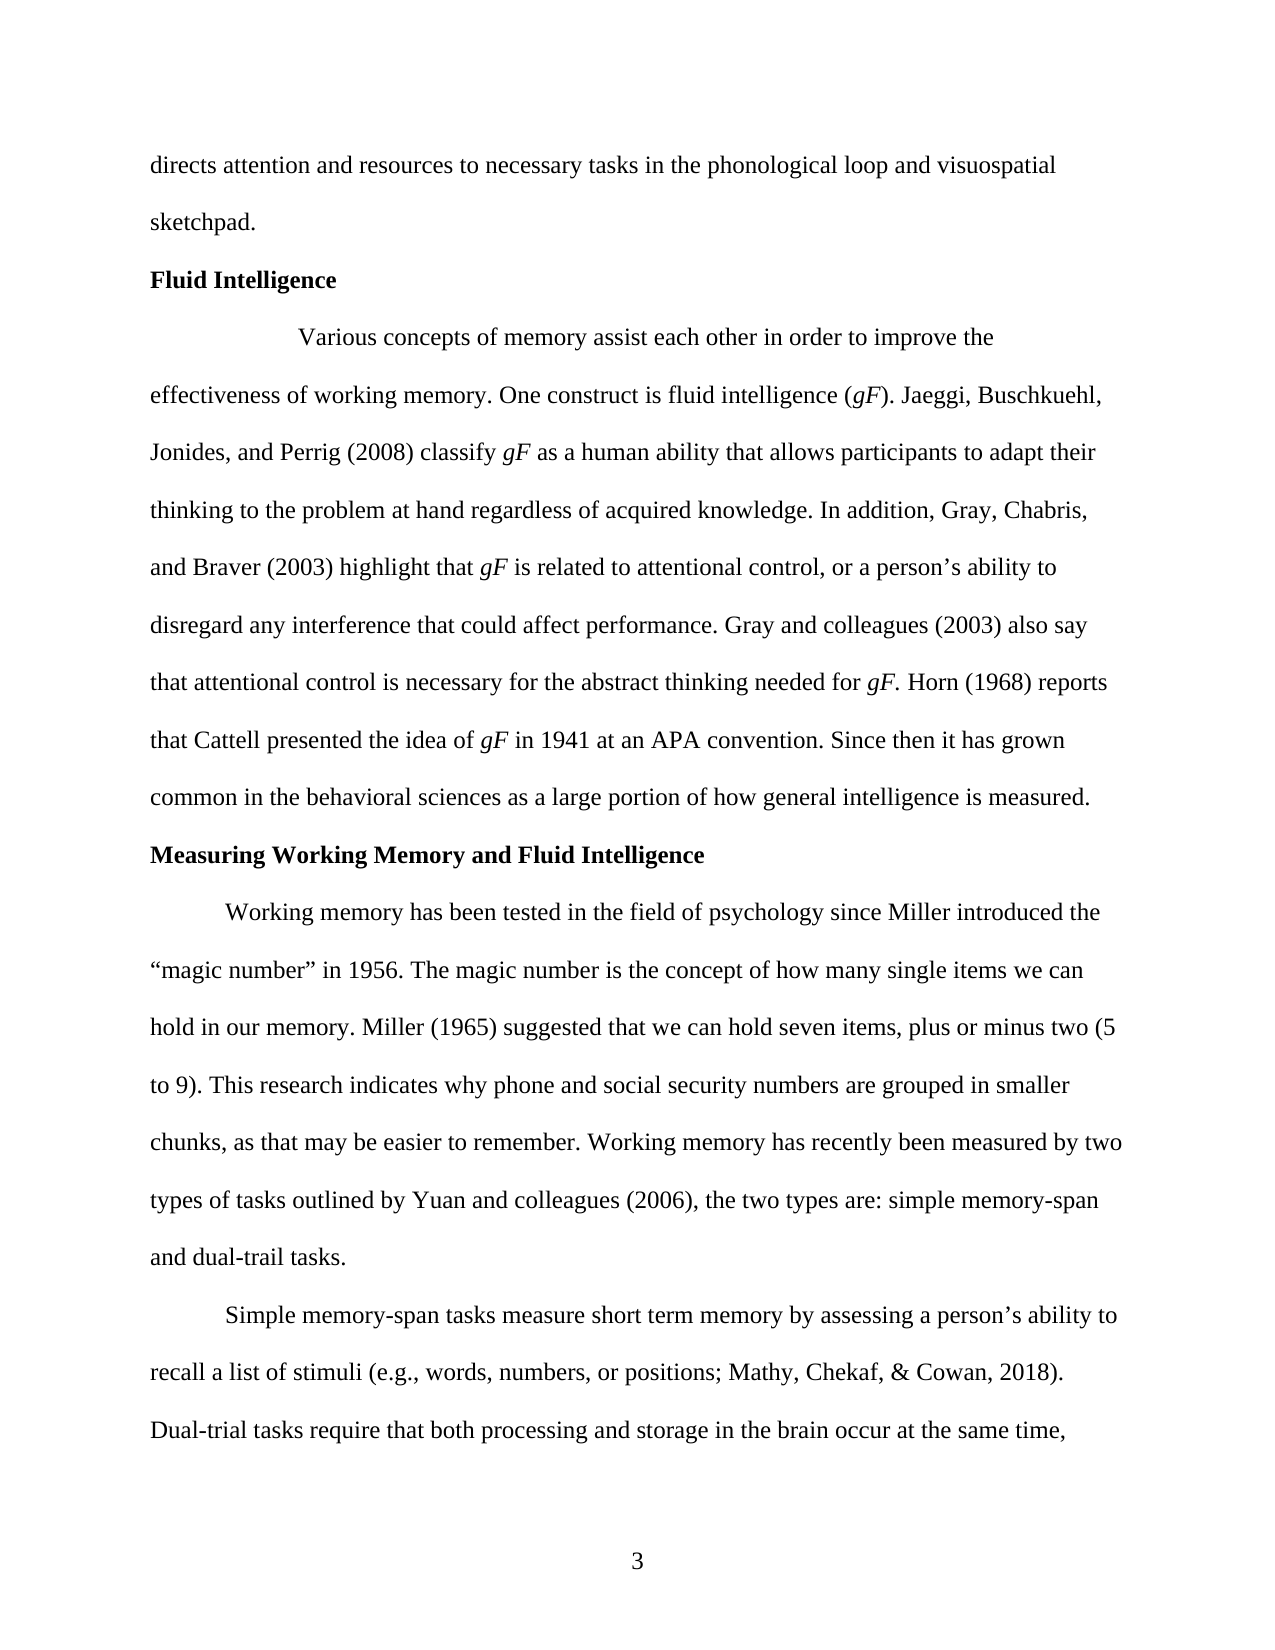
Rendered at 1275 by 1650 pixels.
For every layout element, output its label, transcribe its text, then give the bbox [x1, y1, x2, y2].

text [150, 1300, 1125, 1444]
text Fluid Intelligence [150, 265, 1125, 294]
text Measuring Working Memory and Fluid Intelligence [150, 840, 1125, 869]
text Various concepts of memory assist each other in order to improve the effectiveness of working memory. One construct is fluid intelligence (gF). Jaeggi, Buschkuehl, Jonides, and Perrig (2008) classify gF as a human ability that allows participants to adapt their thinking to the problem at hand regardless of acquired knowledge. In addition, Gray, Chabris, and Braver (2003) highlight that gF is related to attentional control, or a person’s ability to disregard any interference that could affect performance. Gray and colleagues (2003) also say that attentional control is necessary for the abstract thinking needed for gF. Horn (1968) reports that Cattell presented the idea of gF in 1941 at an APA convention. Since then it has grown common in the behavioral sciences as a large portion of how general intelligence is measured. [150, 322, 1125, 811]
text Working memory has been tested in the field of psychology since Miller introduced the “magic number” in 1956. The magic number is the concept of how many single items we can hold in our memory. Miller (1965) suggested that we can hold seven items, plus or minus two (5 to 9). This research indicates why phone and social security numbers are grouped in smaller chunks, as that may be easier to remember. Working memory has recently been measured by two types of tasks outlined by Yuan and colleagues (2006), the two types are: simple memory-span and dual-trail tasks. [150, 897, 1125, 1271]
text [150, 150, 1125, 236]
